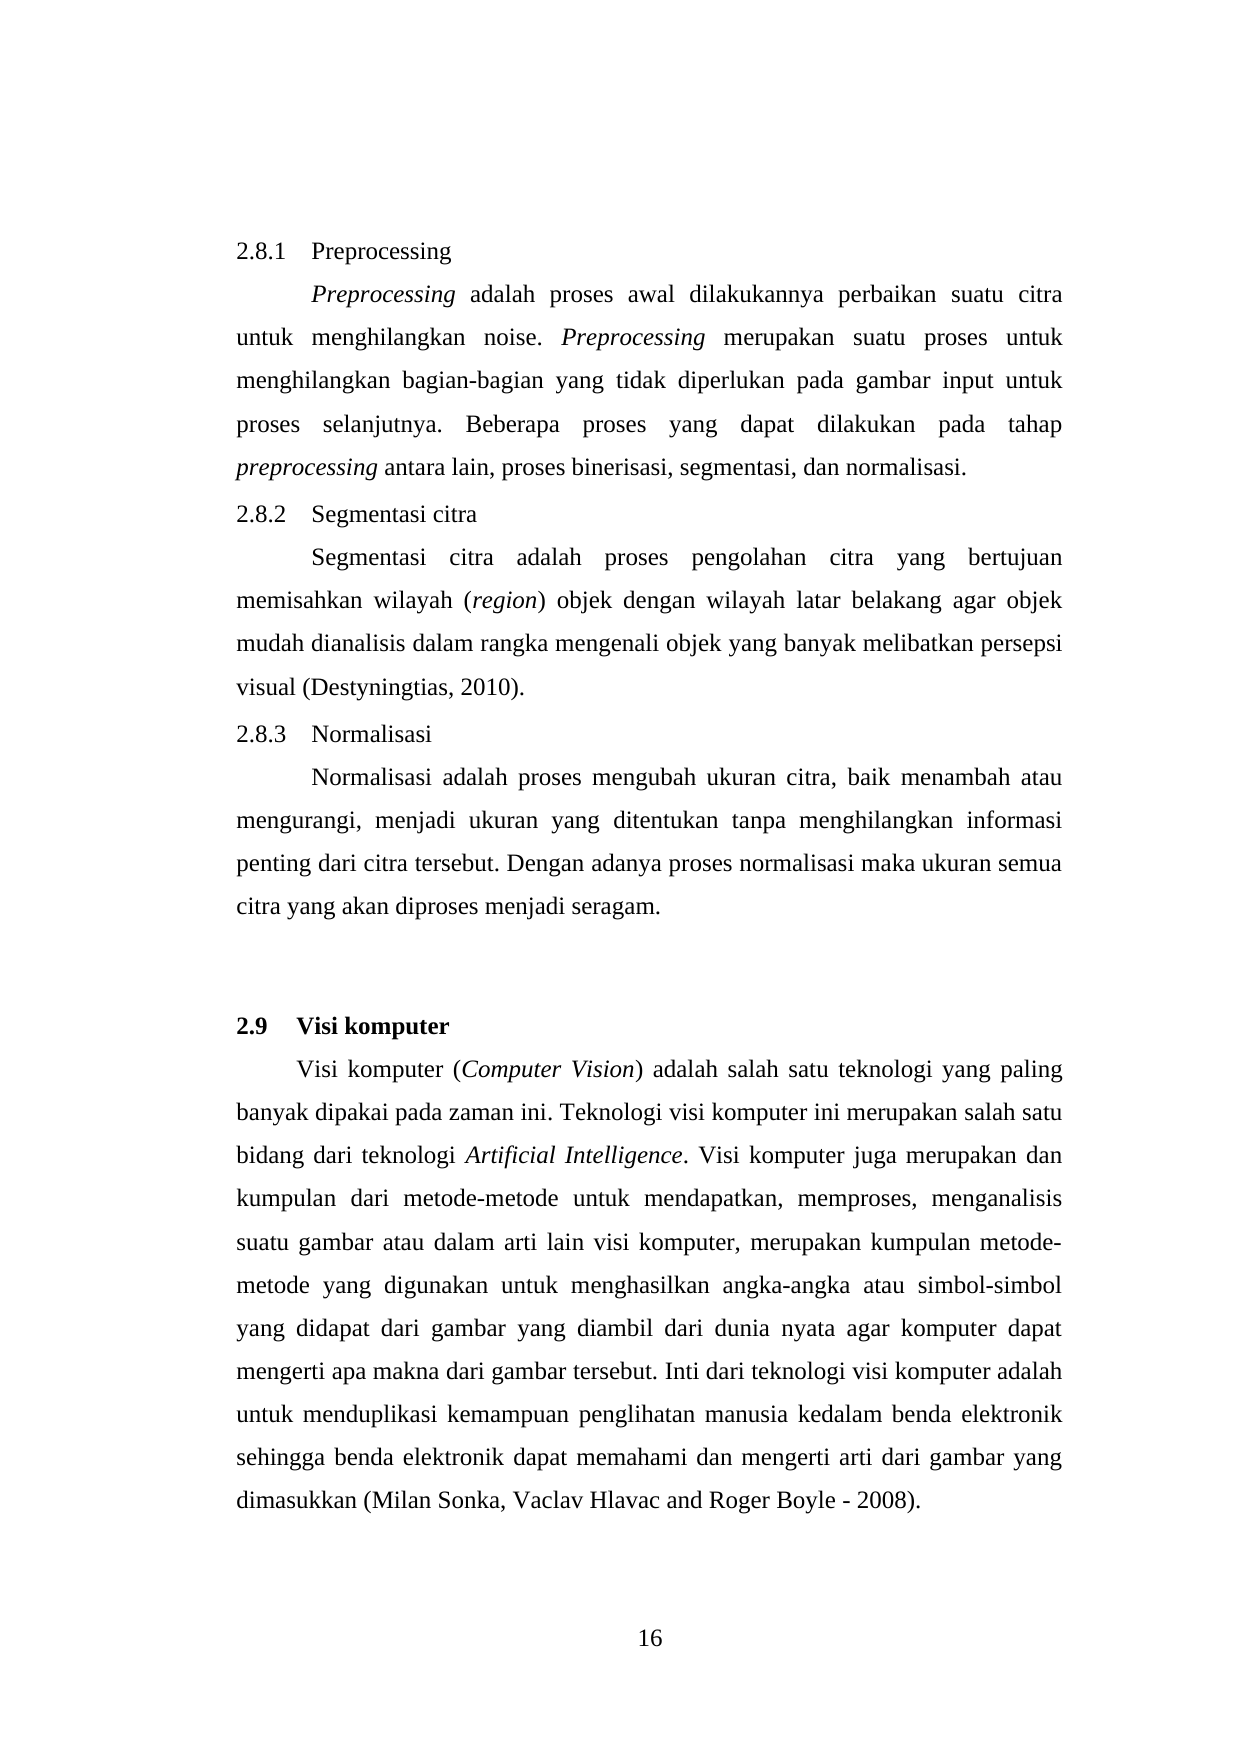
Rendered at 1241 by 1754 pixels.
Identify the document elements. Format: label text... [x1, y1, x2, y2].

subtitle Normalisasi [236, 719, 1063, 748]
text Visi komputer (Computer Vision) adalah salah satu teknologi yang paling banyak dipakai pada zaman ini. Teknologi visi komputer ini merupakan salah satu bidang dari teknologi Artificial Intelligence. Visi komputer juga merupakan dan kumpulan dari metode-metode untuk mendapatkan, memproses, menganalisis suatu gambar atau dalam arti lain visi komputer, merupakan kumpulan metode-metode yang digunakan untuk menghasilkan angka-angka atau simbol-simbol yang didapat dari gambar yang diambil dari dunia nyata agar komputer dapat mengerti apa makna dari gambar tersebut. Inti dari teknologi visi komputer adalah untuk menduplikasi kemampuan penglihatan manusia kedalam benda elektronik sehingga benda elektronik dapat memahami dan mengerti arti dari gambar yang dimasukkan (Milan Sonka, Vaclav Hlavac and Roger Boyle - 2008). [236, 1054, 1063, 1514]
text Normalisasi adalah proses mengubah ukuran citra, baik menambah atau mengurangi, menjadi ukuran yang ditentukan tanpa menghilangkan informasi penting dari citra tersebut. Dengan adanya proses normalisasi maka ukuran semua citra yang akan diproses menjadi seragam. [236, 762, 1063, 920]
subtitle Segmentasi citra [236, 499, 1063, 528]
text Preprocessing adalah proses awal dilakukannya perbaikan suatu citra untuk menghilangkan noise. Preprocessing merupakan suatu proses untuk menghilangkan bagian-bagian yang tidak diperlukan pada gambar input untuk proses selanjutnya. Beberapa proses yang dapat dilakukan pada tahap preprocessing antara lain, proses binerisasi, segmentasi, dan normalisasi. [236, 279, 1063, 481]
text Segmentasi citra adalah proses pengolahan citra yang bertujuan memisahkan wilayah (region) objek dengan wilayah latar belakang agar objek mudah dianalisis dalam rangka mengenali objek yang banyak melibatkan persepsi visual (Destyningtias, 2010). [236, 542, 1063, 700]
subtitle Preprocessing [236, 236, 1063, 265]
subtitle Visi komputer [236, 1011, 1063, 1040]
